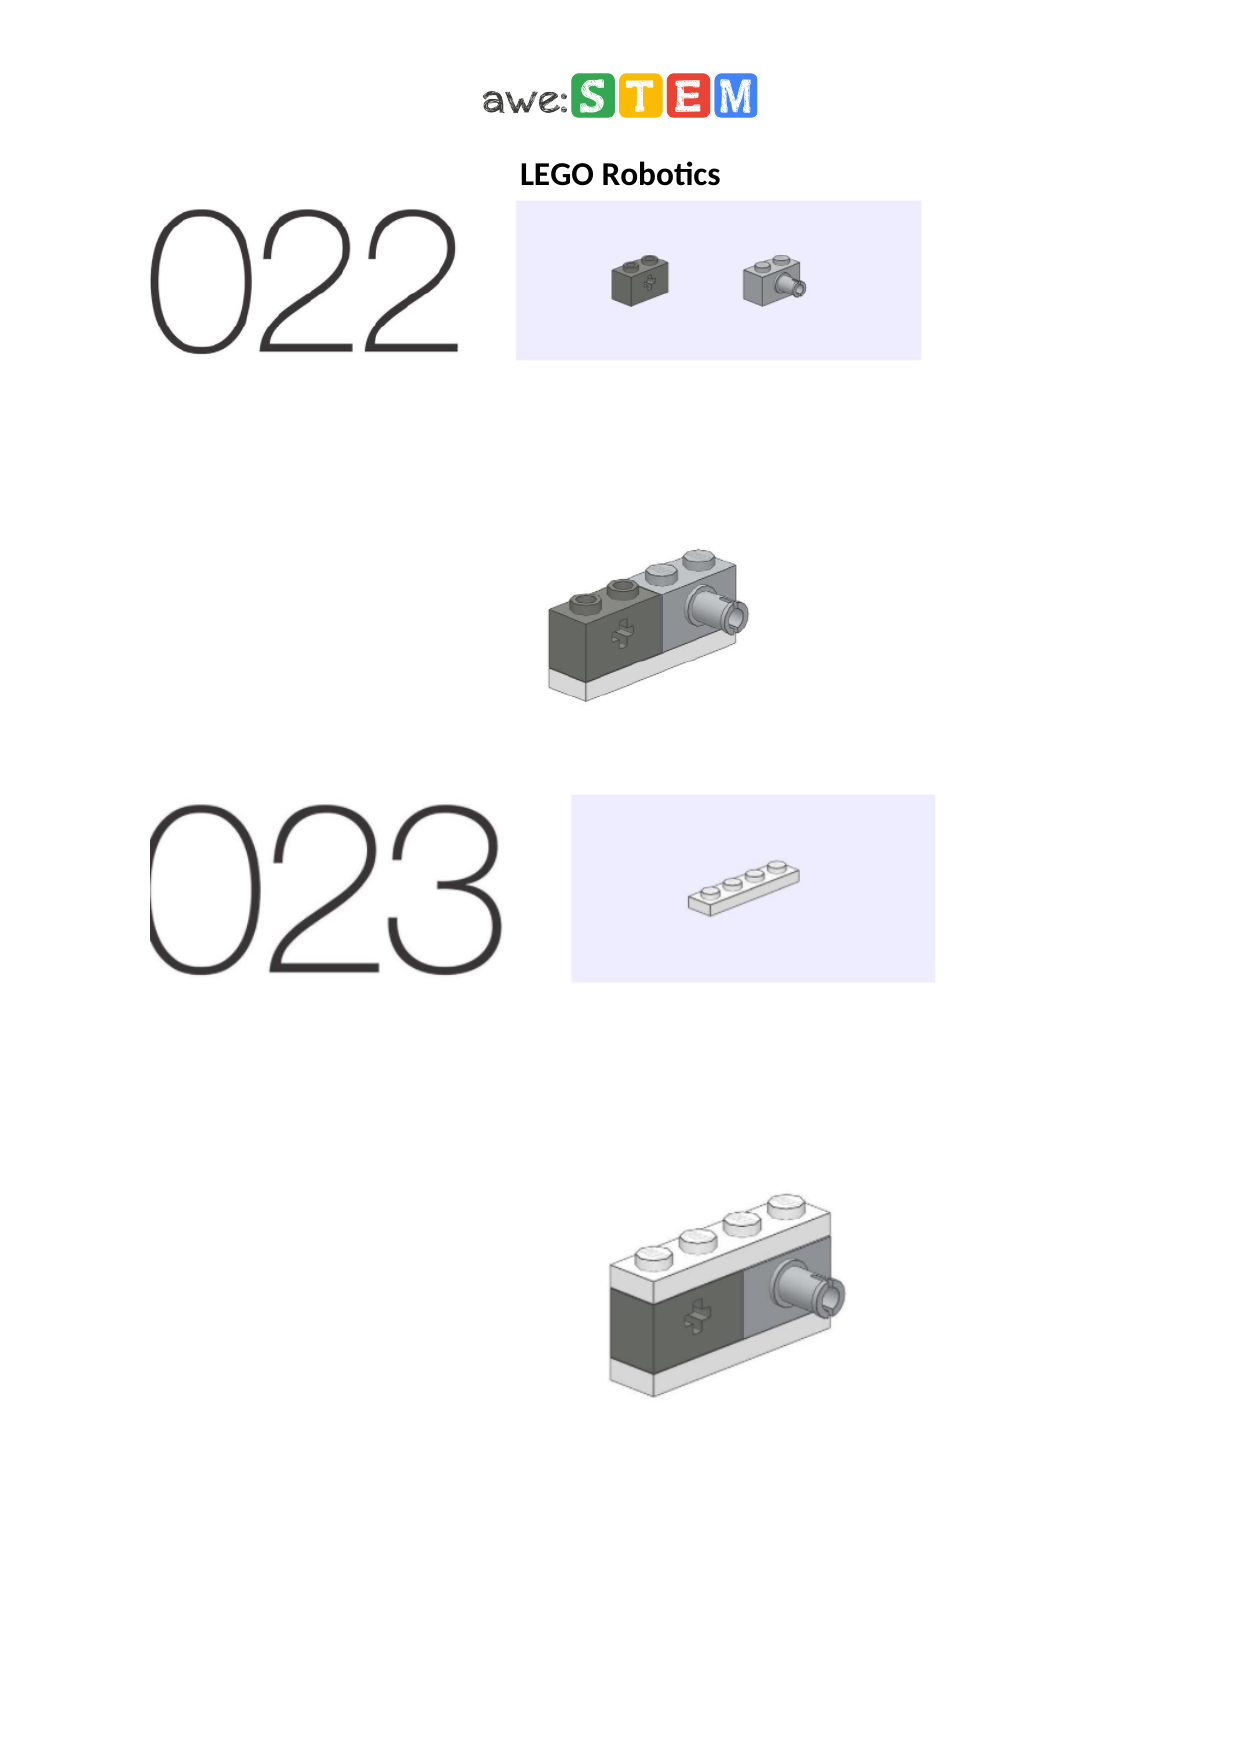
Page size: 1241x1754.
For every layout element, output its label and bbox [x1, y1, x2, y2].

picture [482, 73, 758, 125]
picture [150, 794, 936, 1448]
picture [150, 193, 922, 729]
